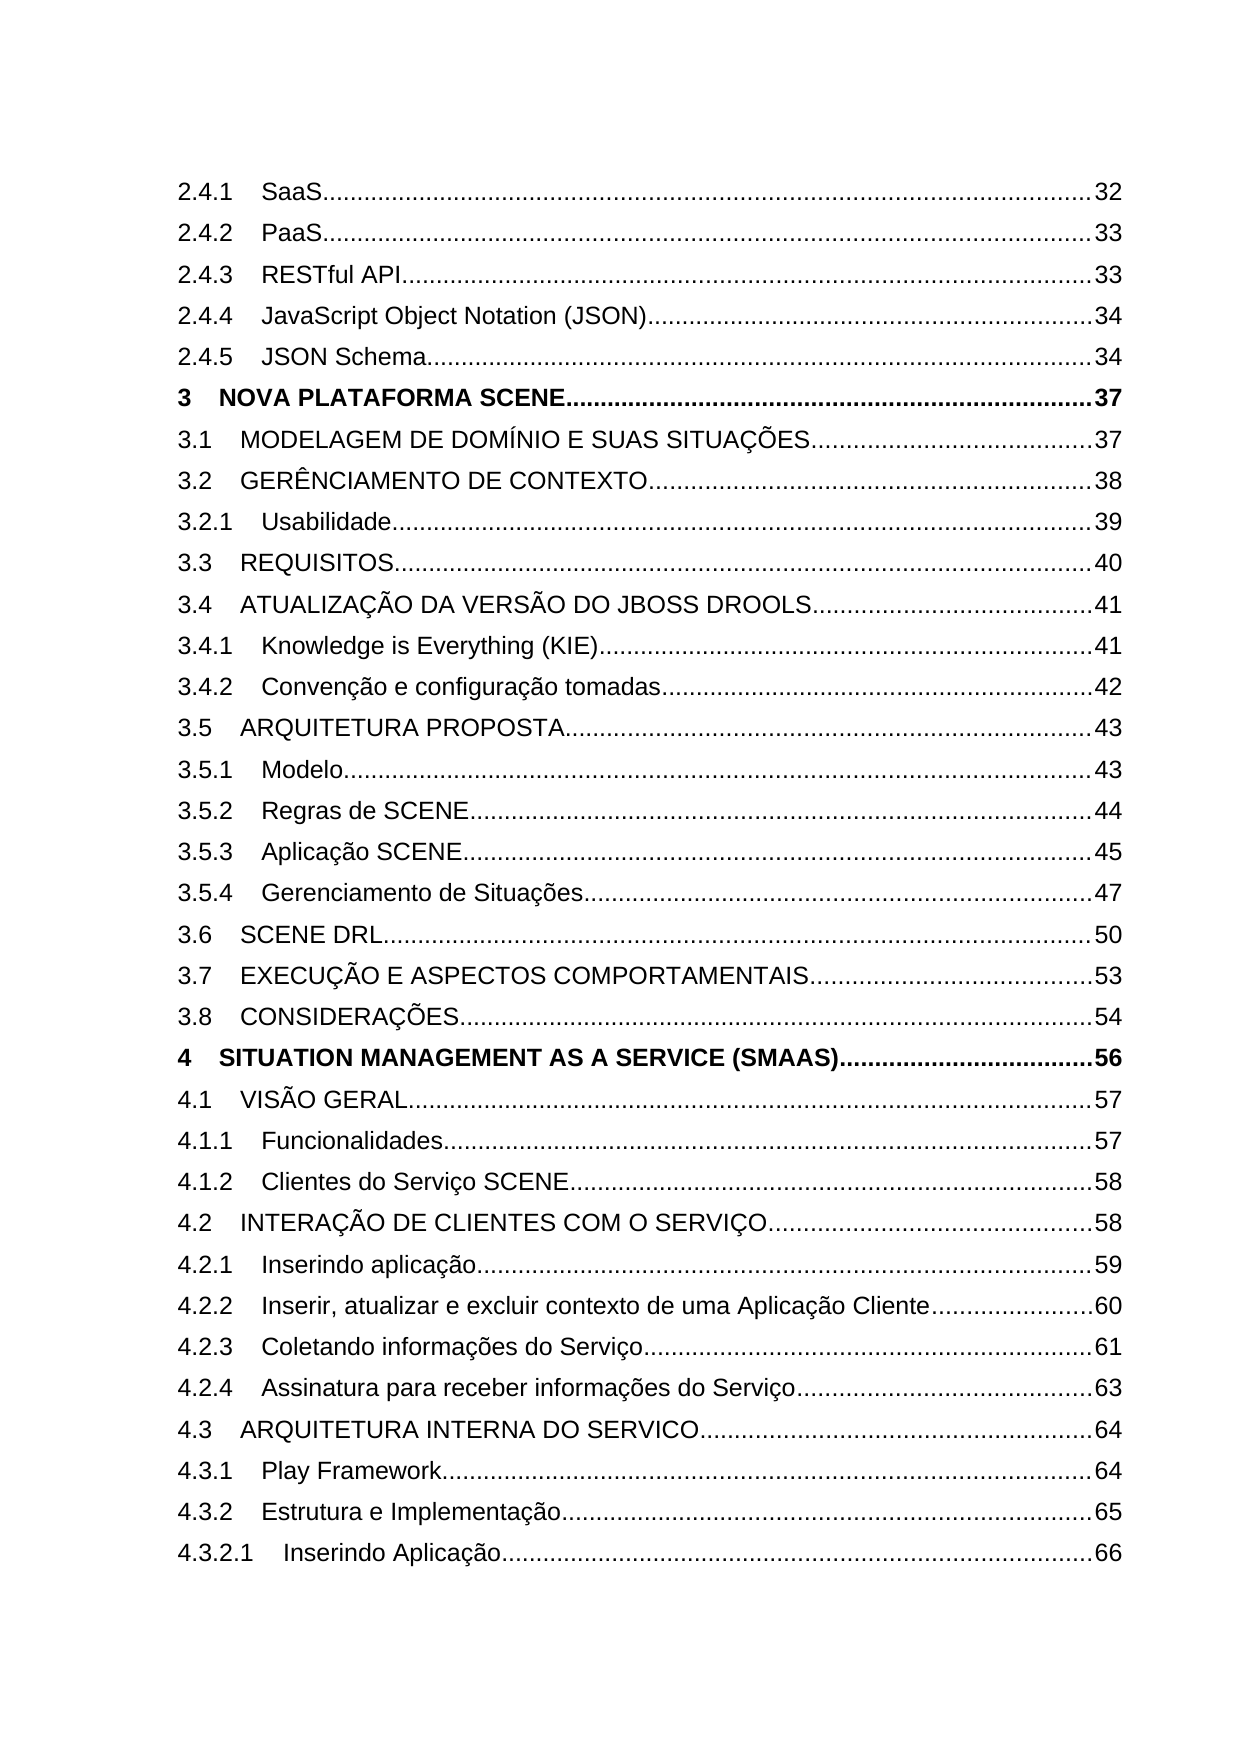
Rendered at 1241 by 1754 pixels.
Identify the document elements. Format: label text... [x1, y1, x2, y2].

text 2.4.1 SaaS 32 [177, 177, 1092, 206]
text 3.2 Gerênciamento de Contexto 38 [177, 466, 1092, 495]
text 4.3.2 Estrutura e Implementação 65 [177, 1497, 1092, 1526]
text 3.7 Execução e aspectos comportamentais 53 [177, 961, 1092, 990]
text 3.5.4 Gerenciamento de Situações 47 [177, 878, 1092, 907]
text 3.8 Considerações 54 [177, 1002, 1092, 1031]
text 4.2.2 Inserir, atualizar e excluir contexto de uma Aplicação Cliente 60 [177, 1291, 1092, 1320]
text 4.2.1 Inserindo aplicação 59 [177, 1250, 1092, 1278]
text 3.4 Atualização da versão do JBoss Drools 41 [177, 590, 1092, 618]
text 3.5.2 Regras de SCENE 44 [177, 796, 1092, 825]
text 4.1 Visão geral 57 [177, 1085, 1092, 1113]
text 3.5.3 Aplicação SCENE 45 [177, 837, 1092, 866]
text 2.4.3 RESTful API 33 [177, 260, 1092, 288]
text 4.1.2 Clientes do Serviço SCENE 58 [177, 1167, 1092, 1196]
text 3.6 SCENE DRL 50 [177, 920, 1092, 948]
text 2.4.5 JSON Schema 34 [177, 342, 1092, 371]
text 4.2.4 Assinatura para receber informações do Serviço 63 [177, 1373, 1092, 1402]
text 2.4.2 PaaS 33 [177, 218, 1092, 247]
text 3.4.2 Convenção e configuração tomadas 42 [177, 672, 1092, 701]
text 3.1 Modelagem de domínio e suas situações 37 [177, 425, 1092, 453]
text 4.1.1 Funcionalidades 57 [177, 1126, 1092, 1155]
text 4.2.3 Coletando informações do Serviço 61 [177, 1332, 1092, 1361]
text 4 Situation management as a service (SMaas) 56 [177, 1043, 1092, 1072]
text 4.3.1 Play Framework 64 [177, 1456, 1092, 1485]
text 2.4.4 JavaScript Object Notation (JSON) 34 [177, 301, 1092, 330]
text 3.5 Arquitetura proposta 43 [177, 713, 1092, 742]
text 3.5.1 Modelo 43 [177, 755, 1092, 783]
text 4.2 interação de clientes com o serviço 58 [177, 1208, 1092, 1237]
text 4.3.2.1 Inserindo Aplicação 66 [177, 1538, 1092, 1567]
text 3.3 requisitos 40 [177, 548, 1092, 577]
text 4.3 arquitetura interna do servico 64 [177, 1415, 1092, 1443]
text 3.4.1 Knowledge is Everything (KIE) 41 [177, 631, 1092, 660]
text 3 Nova plataforma scene 37 [177, 383, 1092, 412]
text 3.2.1 Usabilidade 39 [177, 507, 1092, 536]
